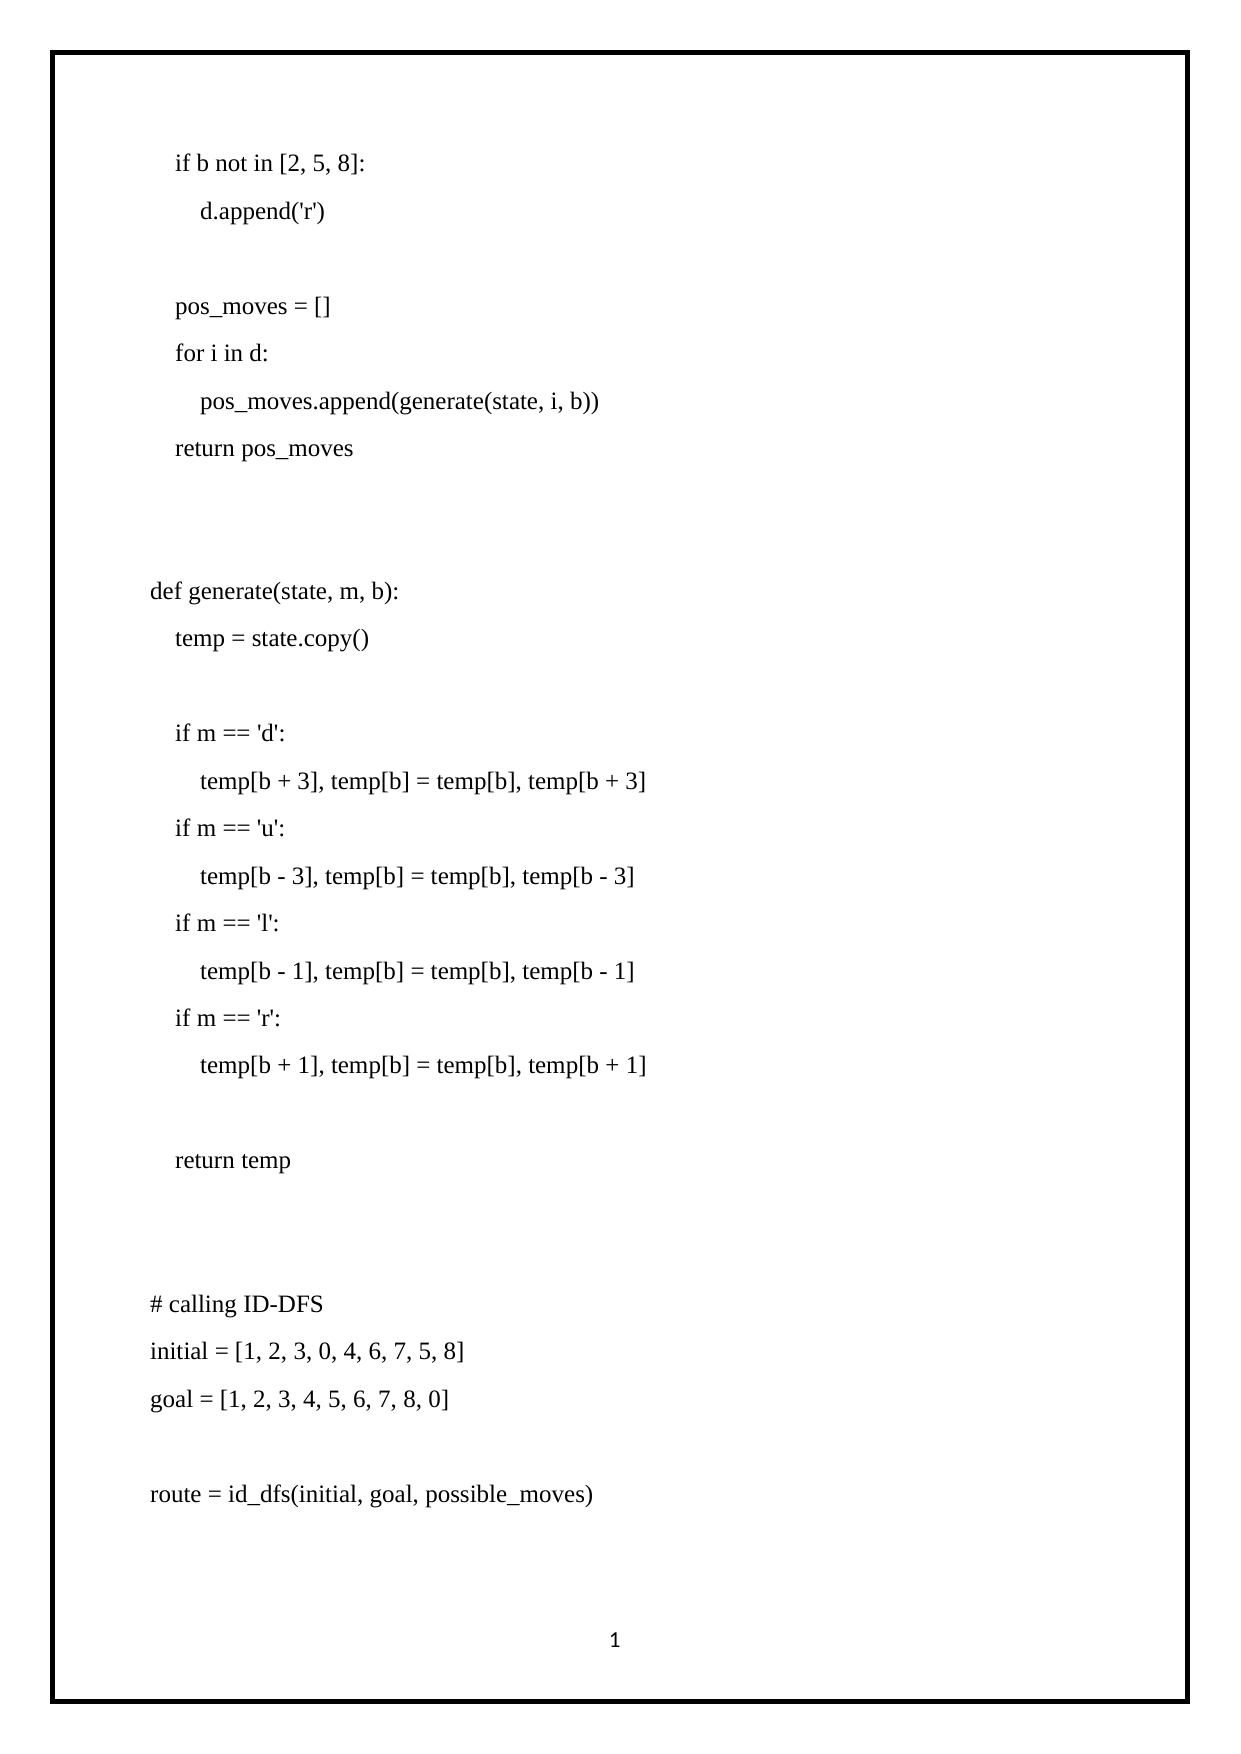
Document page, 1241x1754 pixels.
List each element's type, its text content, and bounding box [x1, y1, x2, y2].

text temp[b - 3], temp[b] = temp[b], temp[b - 3] if m == 'l': [175, 861, 637, 937]
text pos_moves = [] for i in d: [175, 291, 332, 367]
text if m == 'd': [175, 718, 1105, 747]
text initial = [1, 2, 3, 0, 4, 6, 7, 5, 8] [150, 1336, 1105, 1365]
text d.append('r') [200, 196, 1105, 224]
text pos_moves.append(generate(state, i, b)) return pos_moves [175, 386, 601, 462]
text temp[b + 3], temp[b] = temp[b], temp[b + 3] if m == 'u': [175, 766, 648, 842]
text # calling ID-DFS [150, 1289, 1105, 1317]
text def generate(state, m, b): temp = state.copy() [150, 576, 401, 652]
text route = id_dfs(initial, goal, possible_moves) [150, 1479, 1105, 1508]
text temp[b - 1], temp[b] = temp[b], temp[b - 1] if m == 'r': [175, 956, 637, 1032]
text temp[b + 1], temp[b] = temp[b], temp[b + 1] [200, 1051, 1105, 1079]
text if b not in [2, 5, 8]: [175, 148, 1105, 177]
text goal = [1, 2, 3, 4, 5, 6, 7, 8, 0] [150, 1384, 1105, 1413]
text return temp [175, 1146, 1105, 1174]
